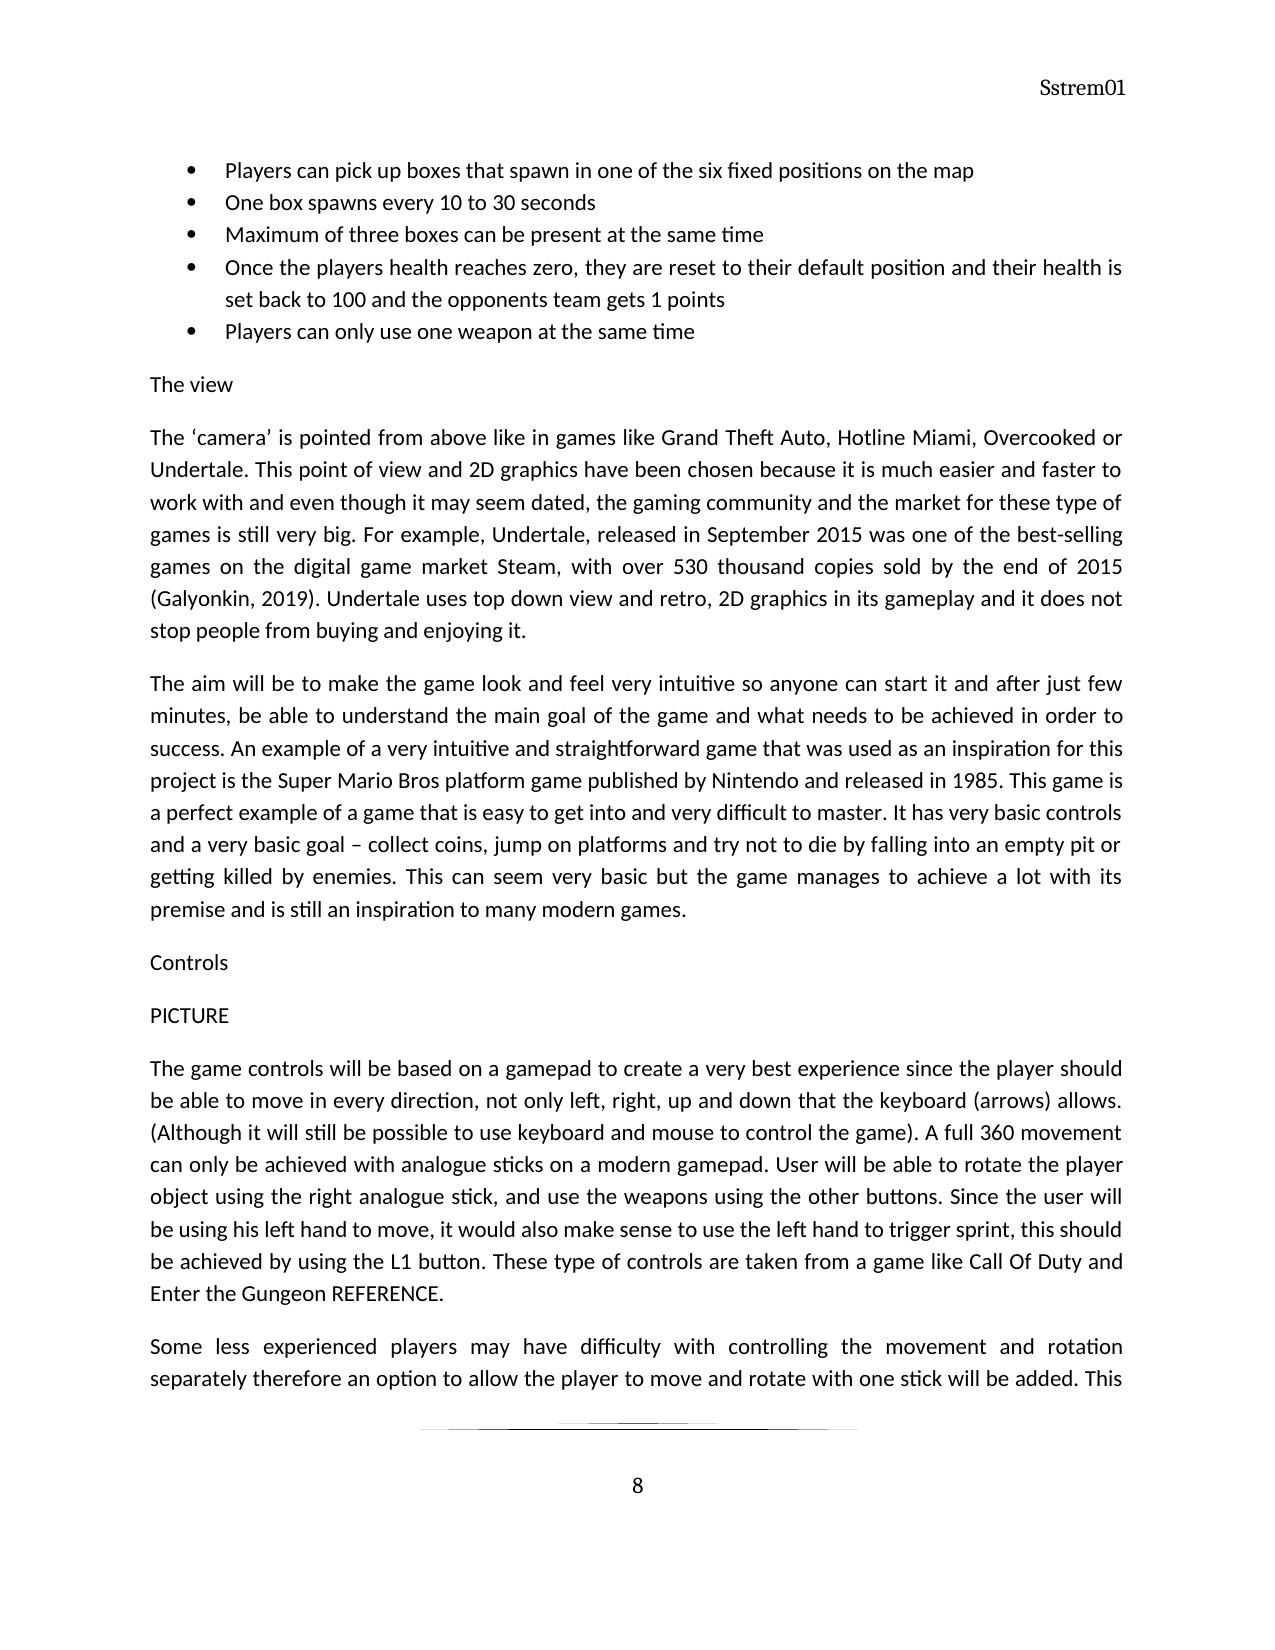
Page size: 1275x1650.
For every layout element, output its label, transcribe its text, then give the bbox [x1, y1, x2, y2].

list Players can only use one weapon at the same time [187, 317, 1125, 345]
text The game controls will be based on a gamepad to create a very best experience since the player should be able to move in every direction, not only left, right, up and down that the keyboard (arrows) allows. (Although it will still be possible to use keyboard and mouse to control the game). A full 360 movement can only be achieved with analogue sticks on a modern gamepad. User will be able to rotate the player object using the right analogue stick, and use the weapons using the other buttons. Since the user will be using his left hand to move, it would also make sense to use the left hand to trigger sprint, this should be achieved by using the L1 button. These type of controls are taken from a game like Call Of Duty and Enter the Gungeon REFERENCE. [150, 1054, 1125, 1307]
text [150, 1332, 1125, 1392]
list Once the players health reaches zero, they are reset to their default position and their health is set back to 100 and the opponents team gets 1 points [187, 253, 1125, 313]
list One box spawns every 10 to 30 seconds [187, 188, 1125, 216]
text The view [150, 370, 1125, 398]
list Maximum of three boxes can be present at the same time [187, 221, 1125, 249]
text PICTURE [150, 1001, 1125, 1029]
text The aim will be to make the game look and feel very intuitive so anyone can start it and after just few minutes, be able to understand the main goal of the game and what needs to be achieved in order to success. An example of a very intuitive and straightforward game that was used as an inspiration for this project is the Super Mario Bros platform game published by Nintendo and released in 1985. This game is a perfect example of a game that is easy to get into and very difficult to master. It has very basic controls and a very basic goal – collect coins, jump on platforms and try not to die by falling into an empty pit or getting killed by enemies. This can seem very basic but the game manages to achieve a lot with its premise and is still an inspiration to many modern games. [150, 669, 1125, 923]
text The ‘camera’ is pointed from above like in games like Grand Theft Auto, Hotline Miami, Overcooked or Undertale. This point of view and 2D graphics have been chosen because it is much easier and faster to work with and even though it may seem dated, the gaming community and the market for these type of games is still very big. For example, Undertale, released in September 2015 was one of the best-selling games on the digital game market Steam, with over 530 thousand copies sold by the end of 2015 (Galyonkin, 2019). Undertale uses top down view and retro, 2D graphics in its gameplay and it does not stop people from buying and enjoying it. [150, 423, 1125, 644]
text Controls [150, 948, 1125, 976]
list Players can pick up boxes that spawn in one of the six fixed positions on the map [187, 156, 1125, 184]
